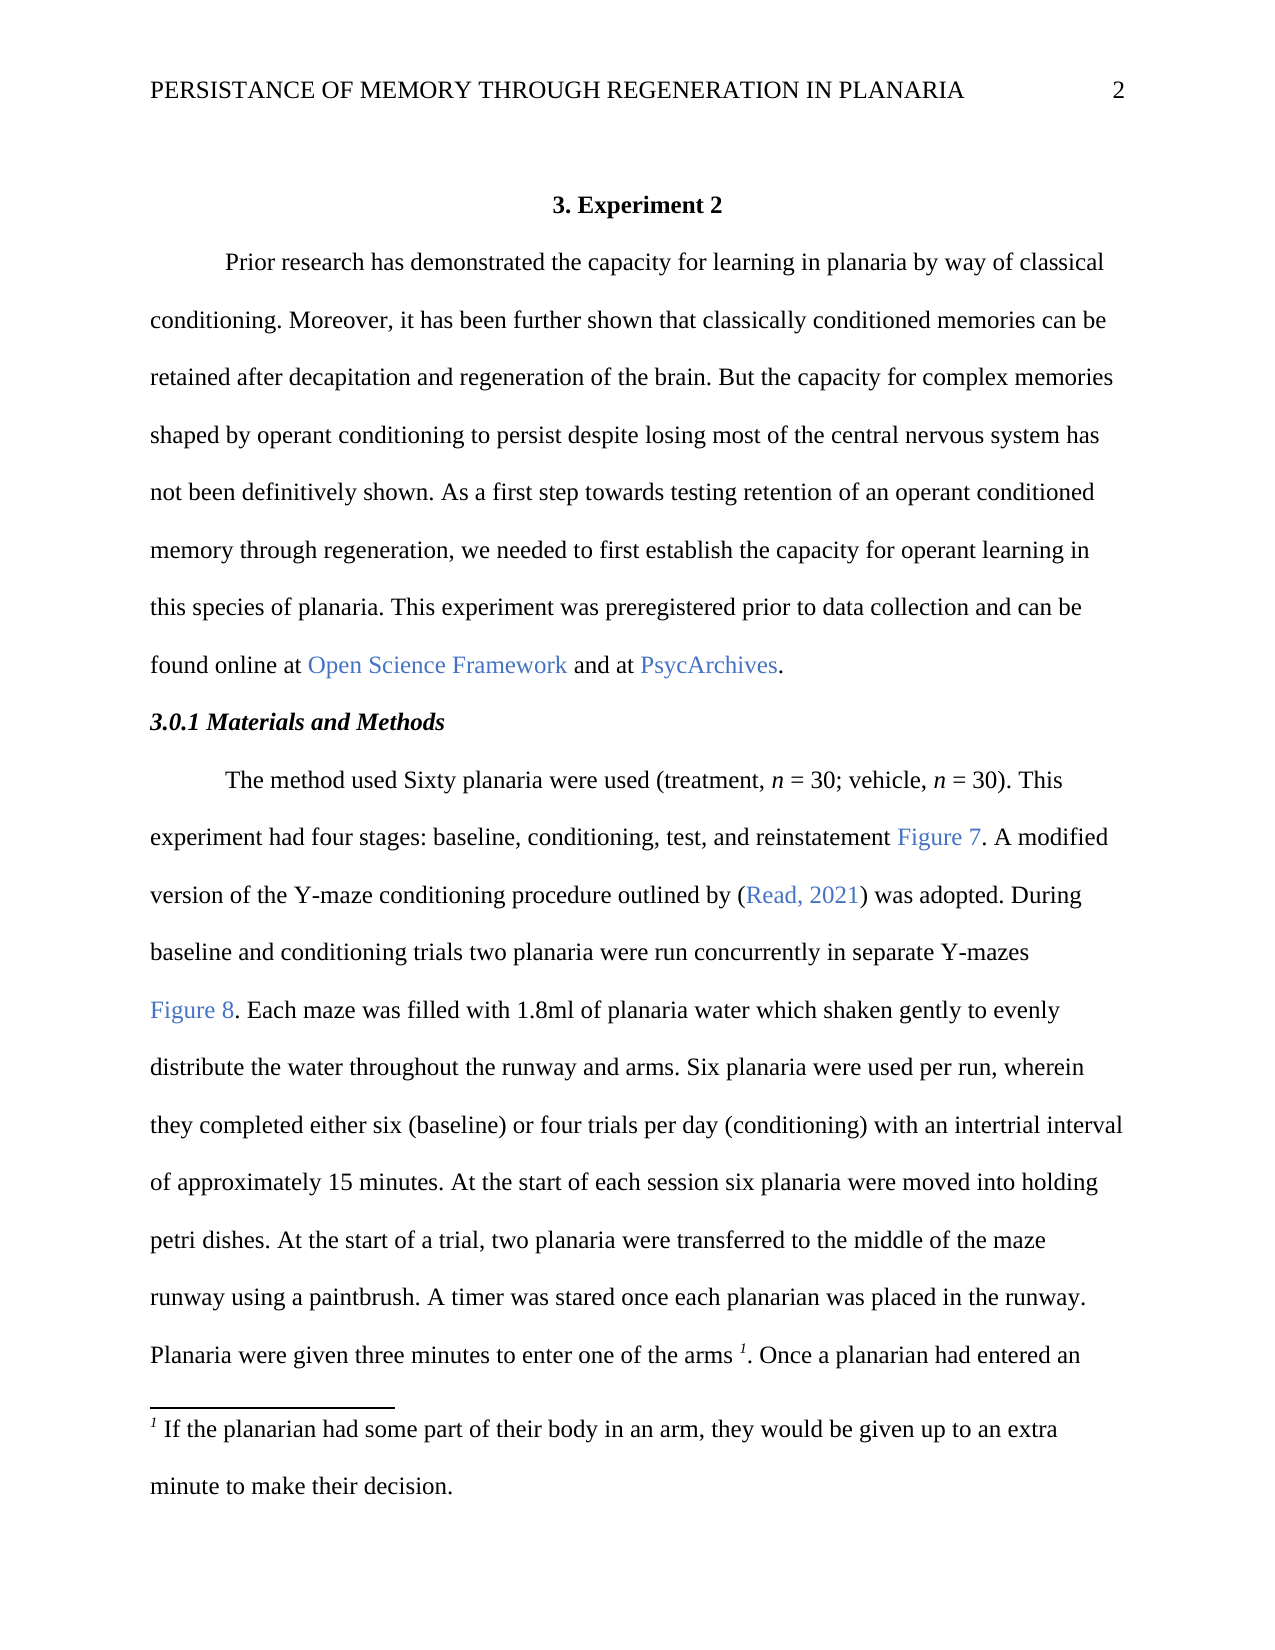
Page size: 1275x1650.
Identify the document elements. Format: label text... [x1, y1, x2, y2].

subtitle 3. Experiment 2 [150, 190, 1125, 219]
subtitle 3.0.1 Materials and Methods [150, 707, 1125, 736]
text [150, 765, 1125, 1369]
text Prior research has demonstrated the capacity for learning in planaria by way of classical conditioning. Moreover, it has been further shown that classically conditioned memories can be retained after decapitation and regeneration of the brain. But the capacity for complex memories shaped by operant conditioning to persist despite losing most of the central nervous system has not been definitively shown. As a first step towards testing retention of an operant conditioned memory through regeneration, we needed to first establish the capacity for operant learning in this species of planaria. This experiment was preregistered prior to data collection and can be found online at Open Science Framework and at PsycArchives. [150, 247, 1125, 679]
